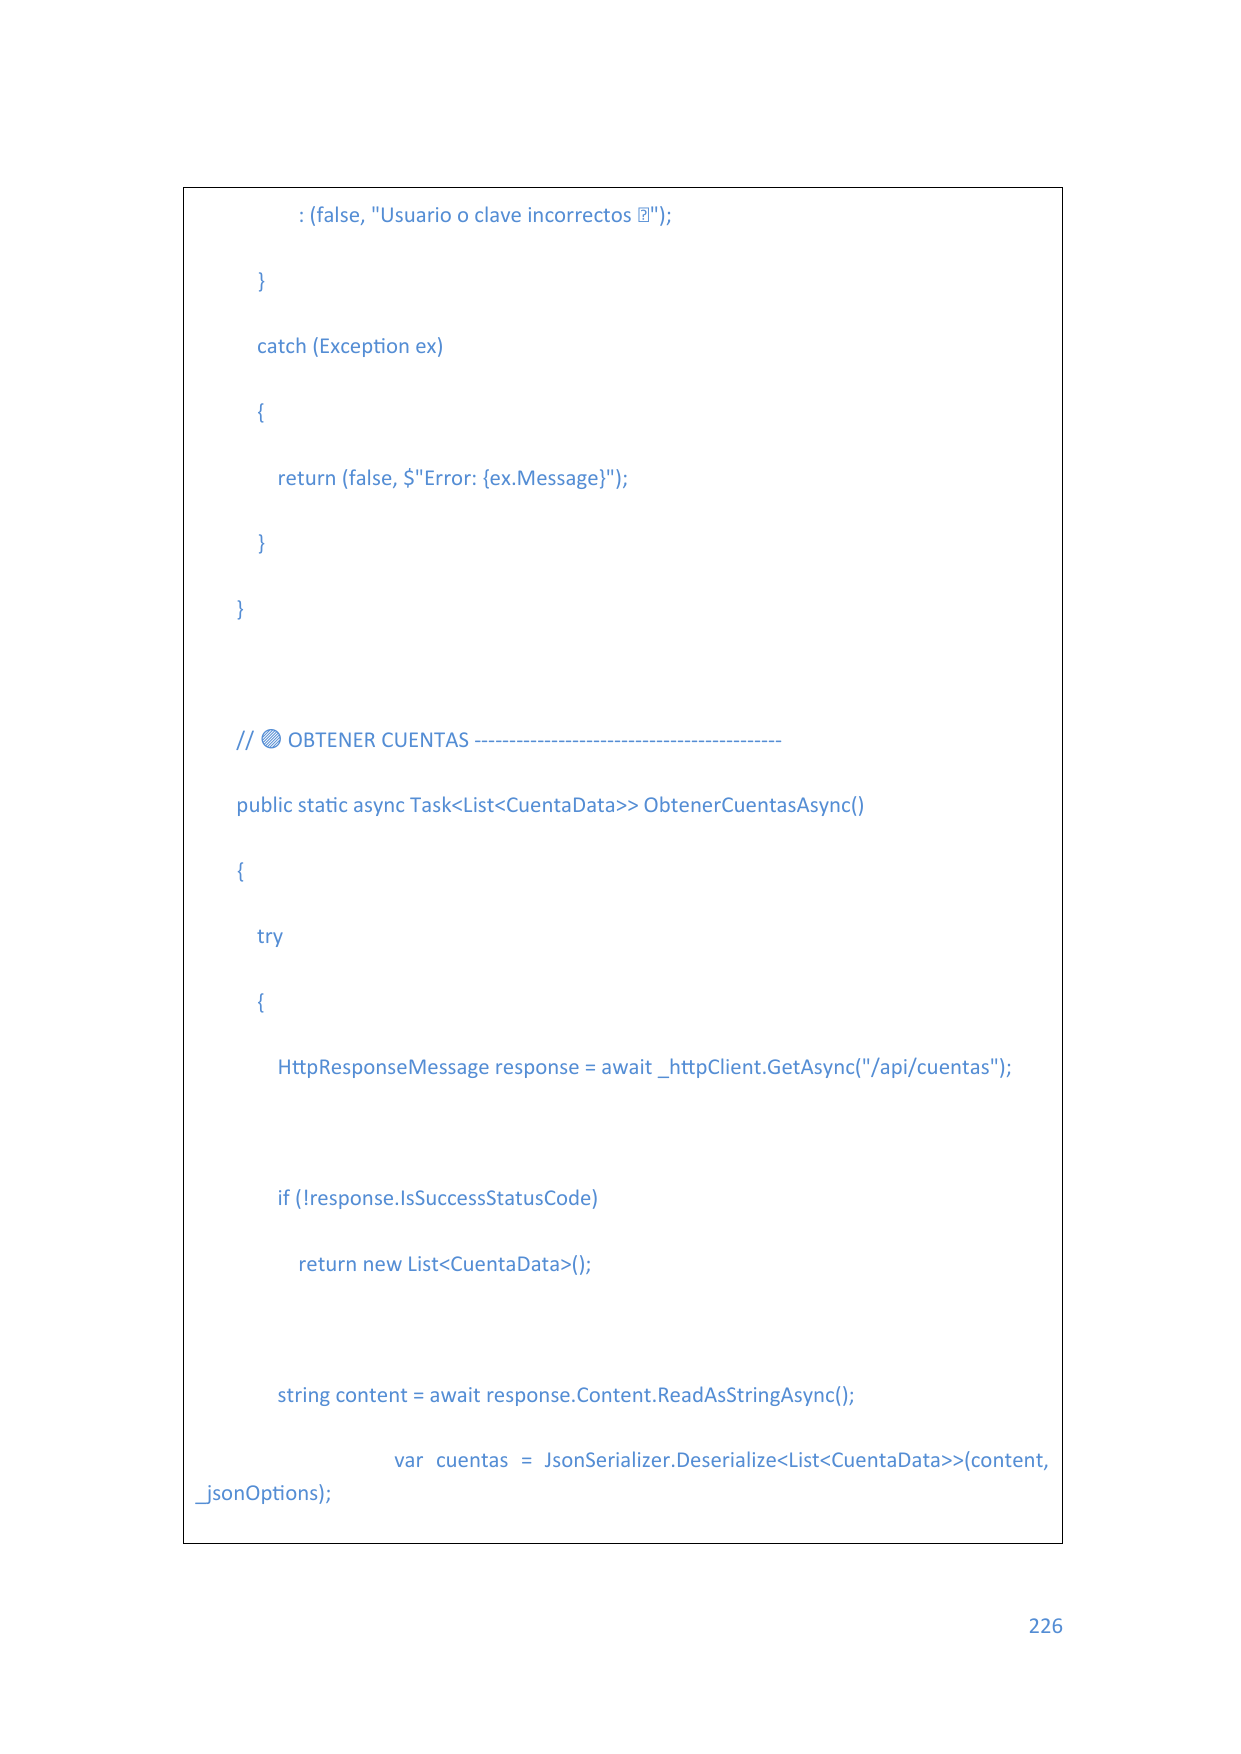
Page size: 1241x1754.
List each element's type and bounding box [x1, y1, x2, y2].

table_header [184, 188, 1062, 1543]
